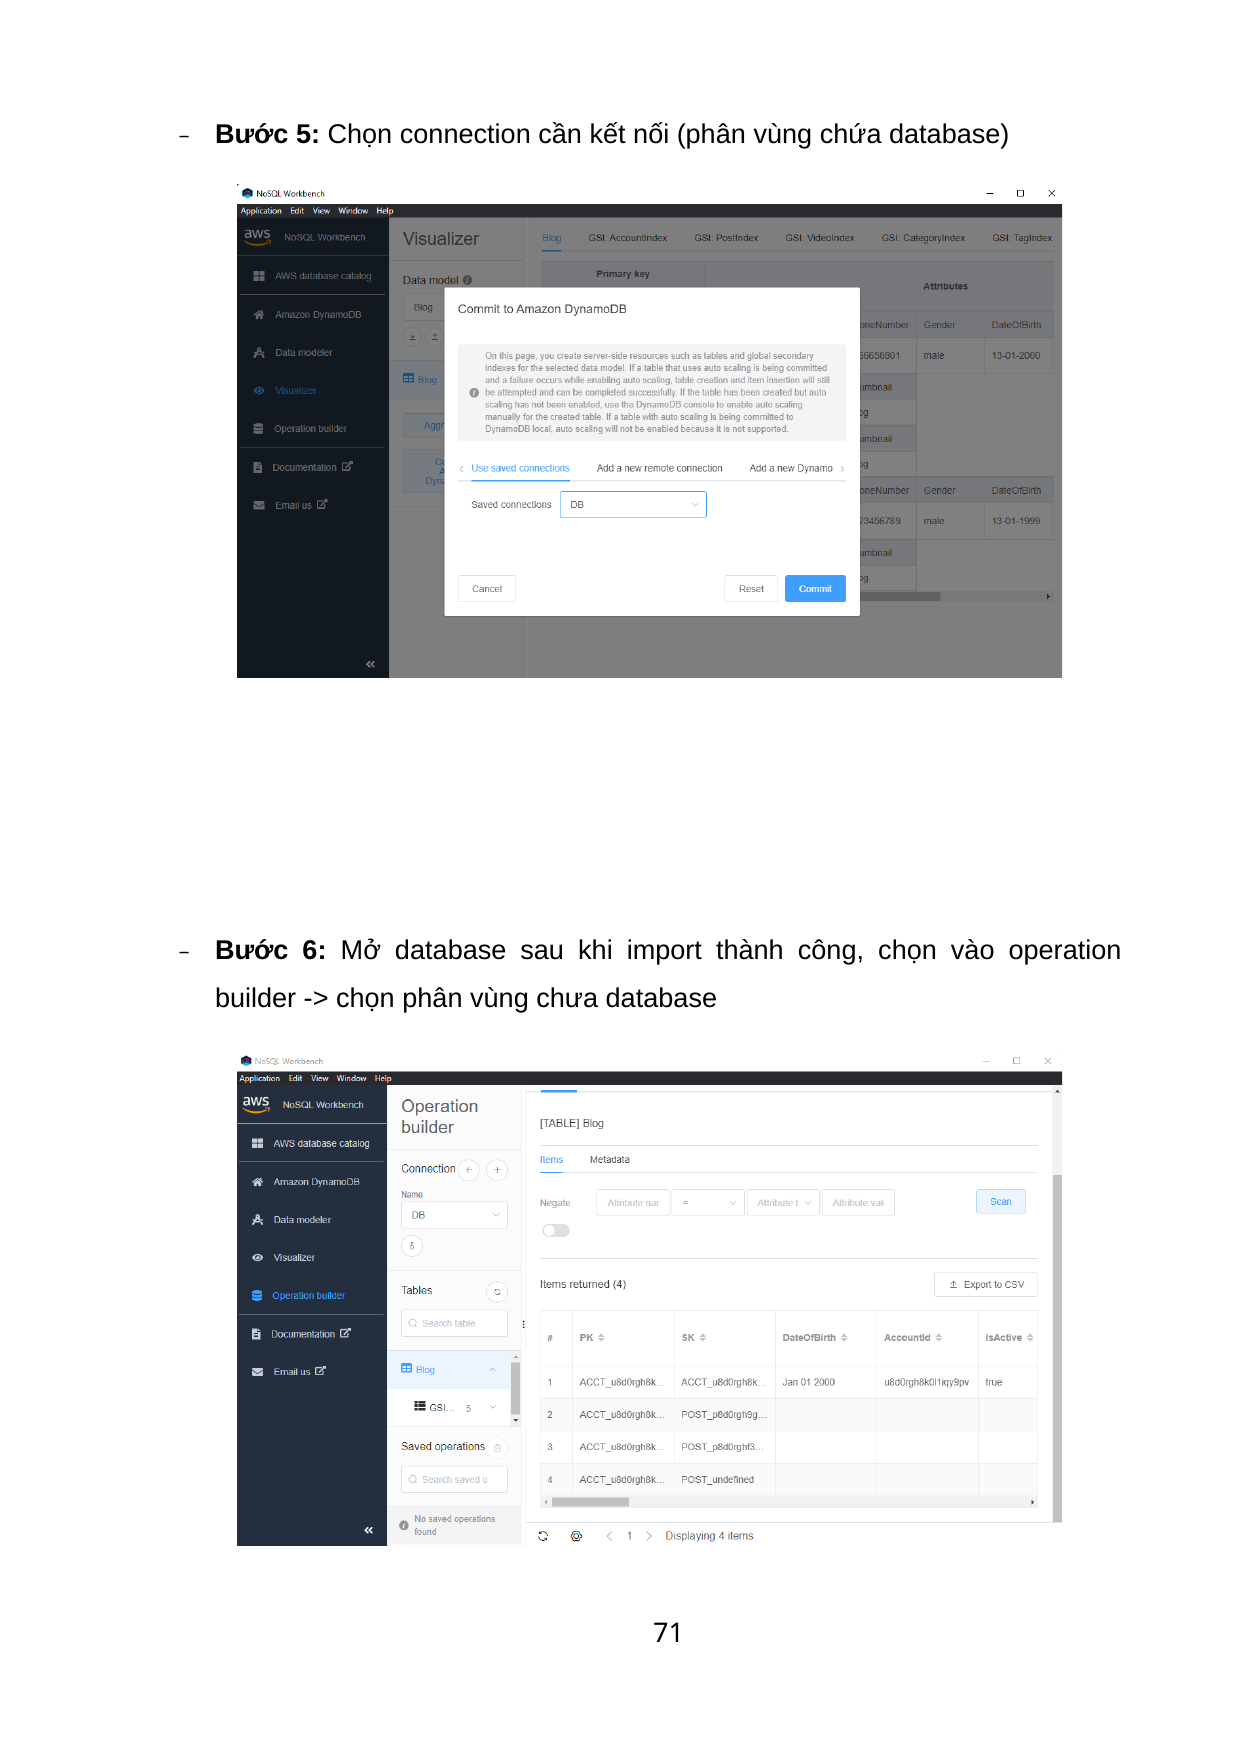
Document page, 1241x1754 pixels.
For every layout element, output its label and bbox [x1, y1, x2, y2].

picture [237, 1053, 1063, 1546]
picture [237, 184, 1063, 678]
